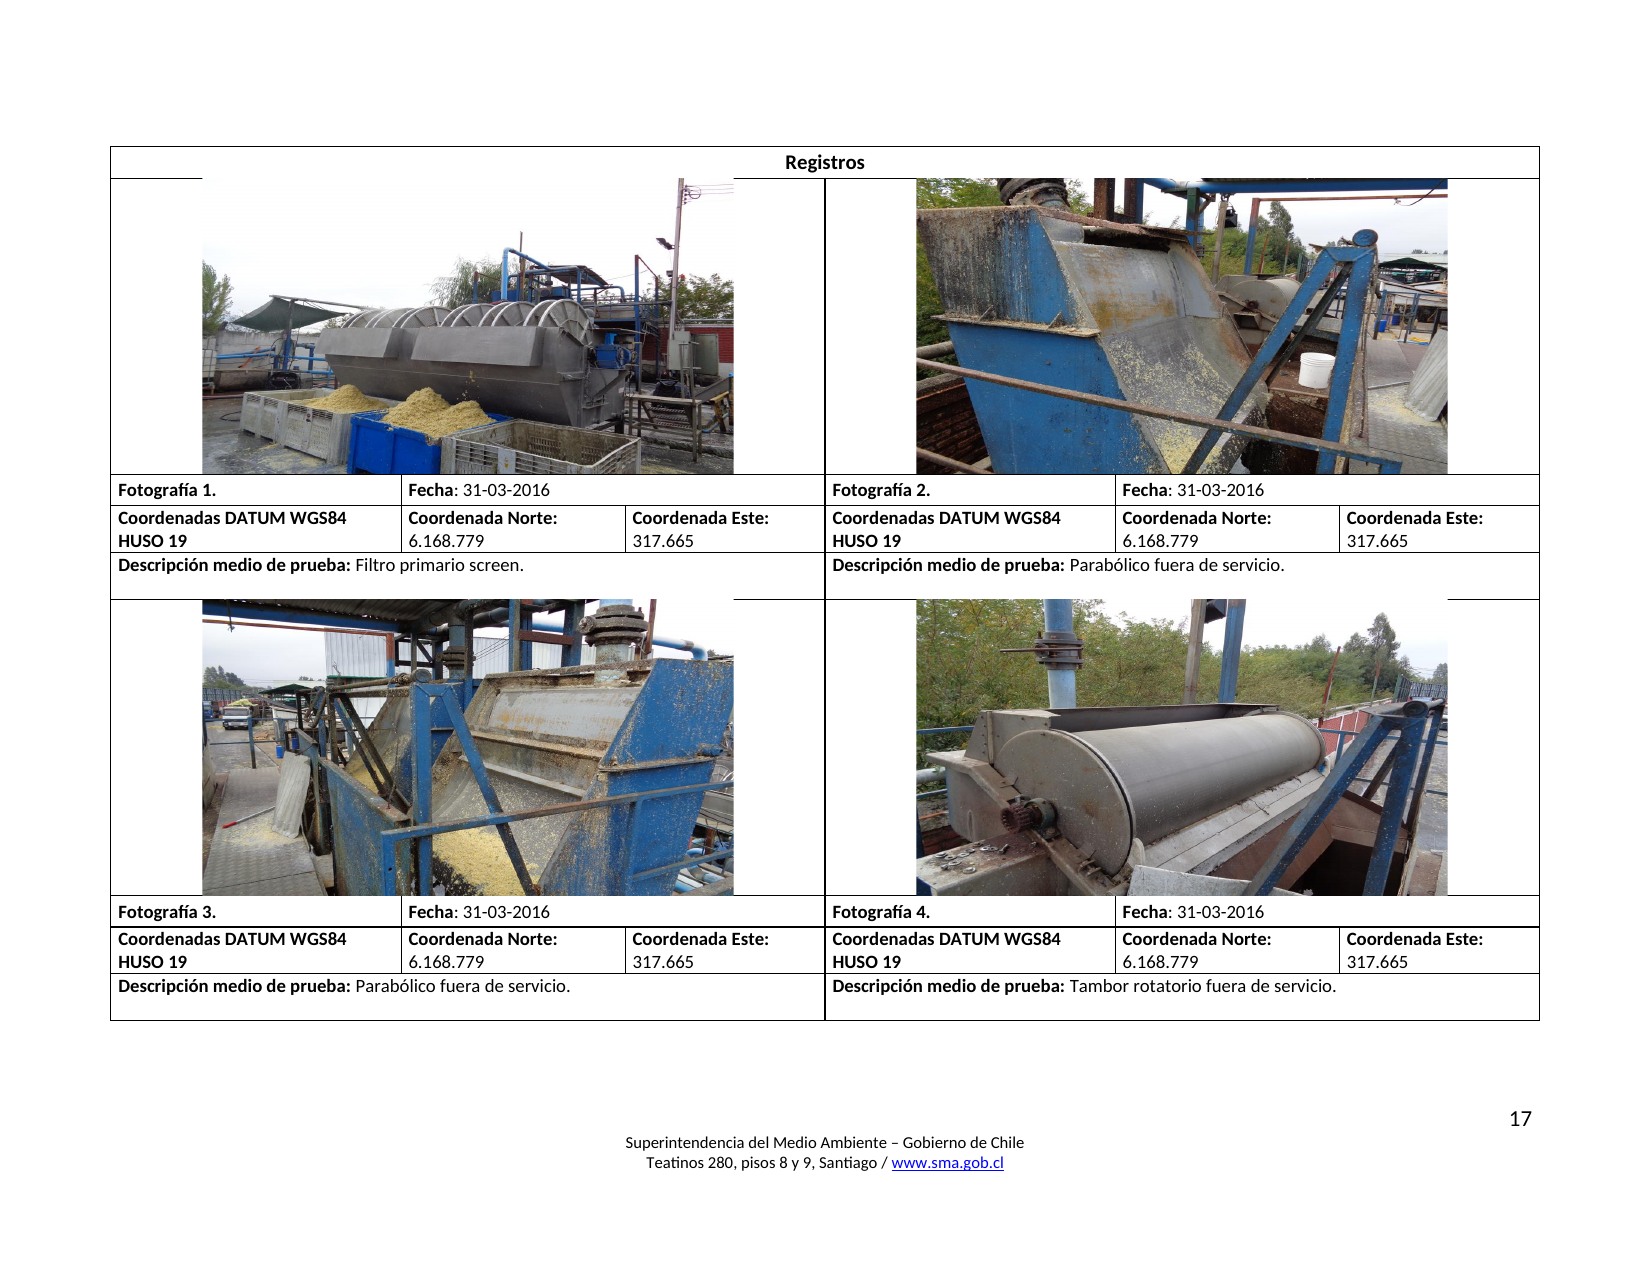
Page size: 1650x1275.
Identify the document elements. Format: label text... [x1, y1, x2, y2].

table_cell Descripción medio de prueba: Tambor rotatorio fuera de servicio. [826, 974, 1539, 1020]
picture [916, 599, 1448, 896]
table_cell [734, 600, 824, 895]
table_cell Fotografía 4. [826, 896, 1115, 926]
table_cell Fotografía 3. [111, 896, 401, 926]
table_cell [111, 600, 202, 895]
table_cell Descripción medio de prueba: Parabólico fuera de servicio. [111, 974, 824, 1020]
table_cell Fecha: 31-03-2016 [1116, 475, 1539, 505]
table_cell Fotografía 2. [826, 475, 1115, 505]
table_cell Coordenada Este: 317.665 [1340, 506, 1539, 552]
table_cell [734, 179, 824, 474]
table_cell Coordenada Norte: 6.168.779 [402, 928, 625, 973]
table_cell Coordenadas DATUM WGS84 HUSO 19 [826, 928, 1115, 973]
table_cell [111, 179, 202, 474]
table_cell Coordenadas DATUM WGS84 HUSO 19 [826, 506, 1115, 552]
table_cell [1448, 600, 1539, 895]
table_cell Coordenada Este: 317.665 [626, 928, 824, 973]
table_cell Coordenada Norte: 6.168.779 [1116, 928, 1339, 973]
table_cell Fotografía 1. [111, 475, 401, 505]
table_cell Fecha: 31-03-2016 [1116, 896, 1539, 926]
table_cell [826, 600, 916, 895]
picture [202, 599, 734, 896]
table_cell Coordenadas DATUM WGS84 HUSO 19 [111, 928, 401, 973]
table_cell Fecha: 31-03-2016 [402, 896, 824, 926]
table_cell [826, 179, 916, 474]
table_cell Coordenada Norte: 6.168.779 [402, 506, 625, 552]
table_cell [1448, 179, 1539, 474]
table_cell Coordenada Este: 317.665 [1340, 928, 1539, 973]
table_cell Coordenada Norte: 6.168.779 [1116, 506, 1339, 552]
picture [202, 178, 734, 474]
picture [916, 178, 1448, 474]
table_cell Descripción medio de prueba: Filtro primario screen. [111, 553, 824, 599]
table_header Registros [111, 147, 1539, 177]
table_cell Coordenada Este: 317.665 [626, 506, 824, 552]
table_cell Descripción medio de prueba: Parabólico fuera de servicio. [826, 553, 1539, 599]
table_cell Fecha: 31-03-2016 [402, 475, 824, 505]
table_cell Coordenadas DATUM WGS84 HUSO 19 [111, 506, 401, 552]
